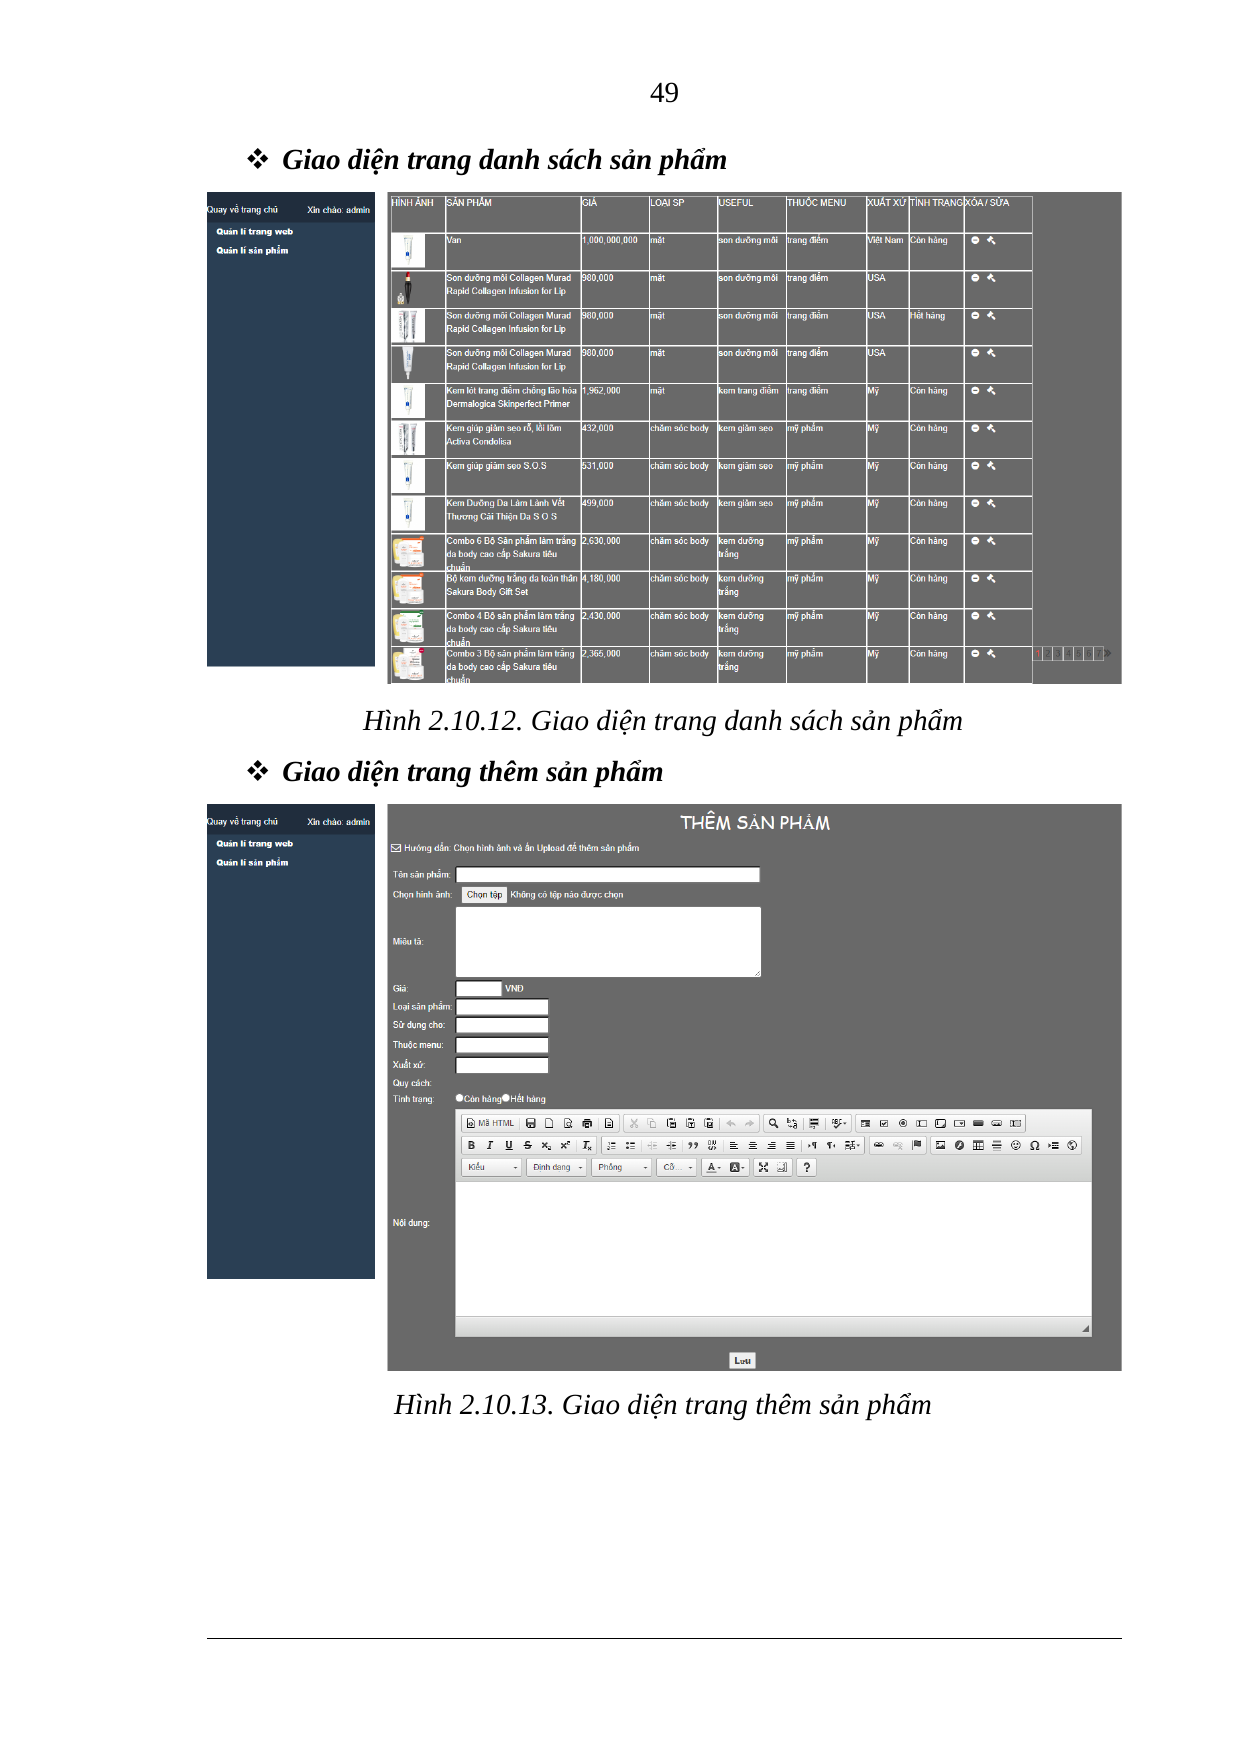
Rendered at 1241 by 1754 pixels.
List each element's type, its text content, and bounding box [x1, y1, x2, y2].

text Hình 2.10.12. Giao diện trang danh sách sản phẩm [207, 703, 1122, 737]
picture [207, 192, 1122, 687]
picture [207, 804, 1122, 1371]
list Giao diện trang danh sách sản phẩm [244, 142, 1122, 176]
list Giao diện trang thêm sản phẩm [244, 754, 1122, 787]
text Hình 2.10.13. Giao diện trang thêm sản phẩm [207, 1387, 1122, 1420]
